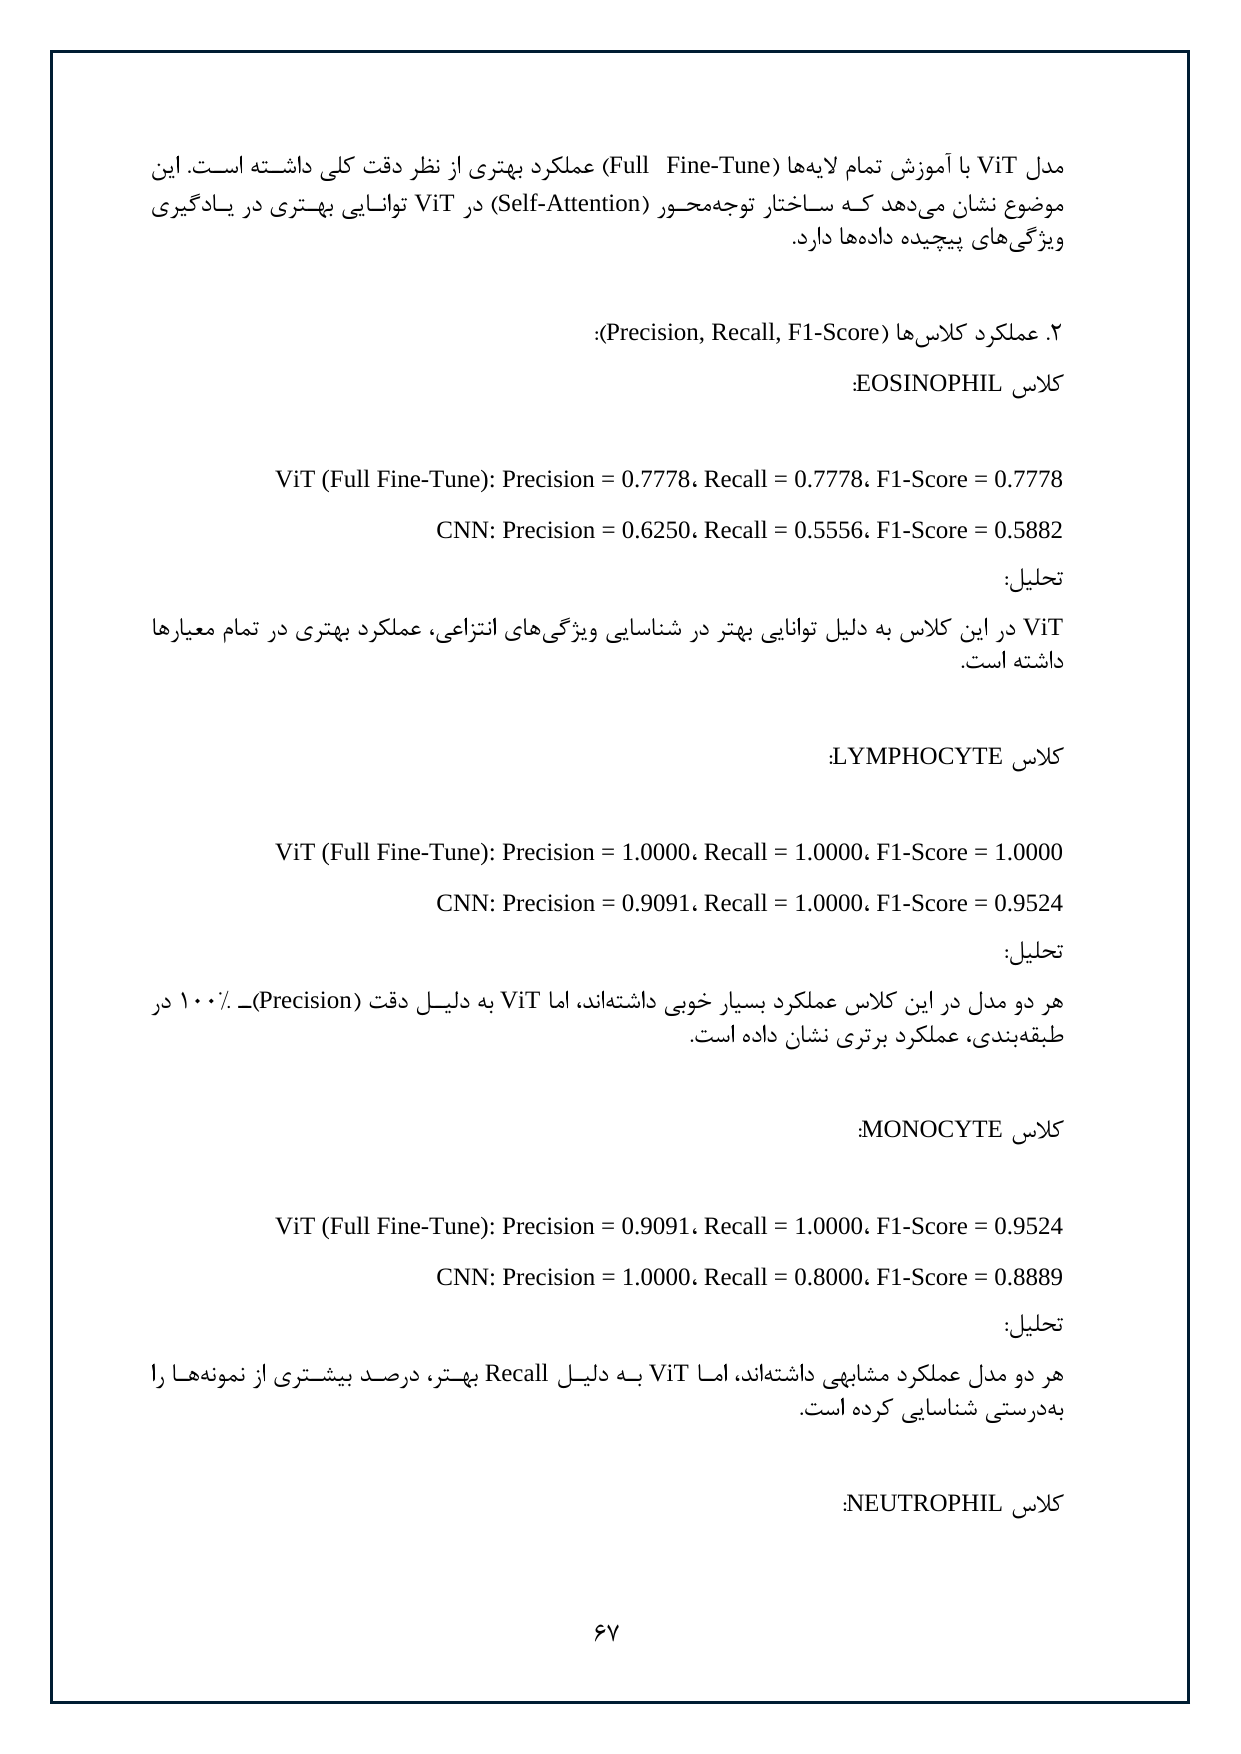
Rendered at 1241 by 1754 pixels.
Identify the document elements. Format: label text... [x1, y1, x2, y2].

text CNN: Precision = 1.0000، Recall = 0.8000، F1-Score = 0.8889 [150, 1262, 1063, 1295]
text ViT (Full Fine-Tune): Precision = 0.7778، Recall = 0.7778، F1-Score = 0.7778 [150, 464, 1063, 497]
text هر دو مدل در این کلاس عملکرد بسیار خوبی داشته‌اند، اما ViT به دلیل دقت (Precision) 100% در طبقه‌بندی، عملکرد برتری نشان داده است. [150, 985, 1063, 1052]
text ViT در این کلاس به دلیل توانایی بهتر در شناسایی ویژگی‌های انتزاعی، عملکرد بهتری در تمام معیارها داشته است. [150, 612, 1063, 679]
text تحلیل: [150, 939, 1063, 968]
text کلاس MONOCYTE: [150, 1114, 1063, 1148]
text تحلیل: [150, 1312, 1063, 1342]
text ViT (Full Fine-Tune): Precision = 1.0000، Recall = 1.0000، F1-Score = 1.0000 [150, 837, 1063, 871]
text CNN: Precision = 0.6250، Recall = 0.5556، F1-Score = 0.5882 [150, 515, 1063, 548]
text مدل ViT با آموزش تمام لایه‌ها (Full Fine-Tune) عملکرد بهتری از نظر دقت کلی داشته است. این موضوع نشان می‌دهد که ساختار توجه‌محور (Self-Attention) در ViT توانایی بهتری در یادگیری ویژگی‌های پیچیده داده‌ها دارد. [150, 150, 1063, 254]
text هر دو مدل عملکرد مشابهی داشته‌اند، اما ViT به دلیل Recall بهتر، درصد بیشتری از نمونه‌ها را به‌درستی شناسایی کرده است. [150, 1358, 1063, 1425]
text کلاس NEUTROPHIL: [150, 1488, 1063, 1521]
text CNN: Precision = 0.9091، Recall = 1.0000، F1-Score = 0.9524 [150, 888, 1063, 922]
text تحلیل: [150, 566, 1063, 595]
text کلاس EOSINOPHIL: [150, 368, 1063, 401]
text کلاس LYMPHOCYTE: [150, 741, 1063, 774]
text ViT (Full Fine-Tune): Precision = 0.9091، Recall = 1.0000، F1-Score = 0.9524 [150, 1211, 1063, 1244]
text 2. عملکرد کلاس‌ها (Precision, Recall, F1-Score): [150, 317, 1063, 350]
